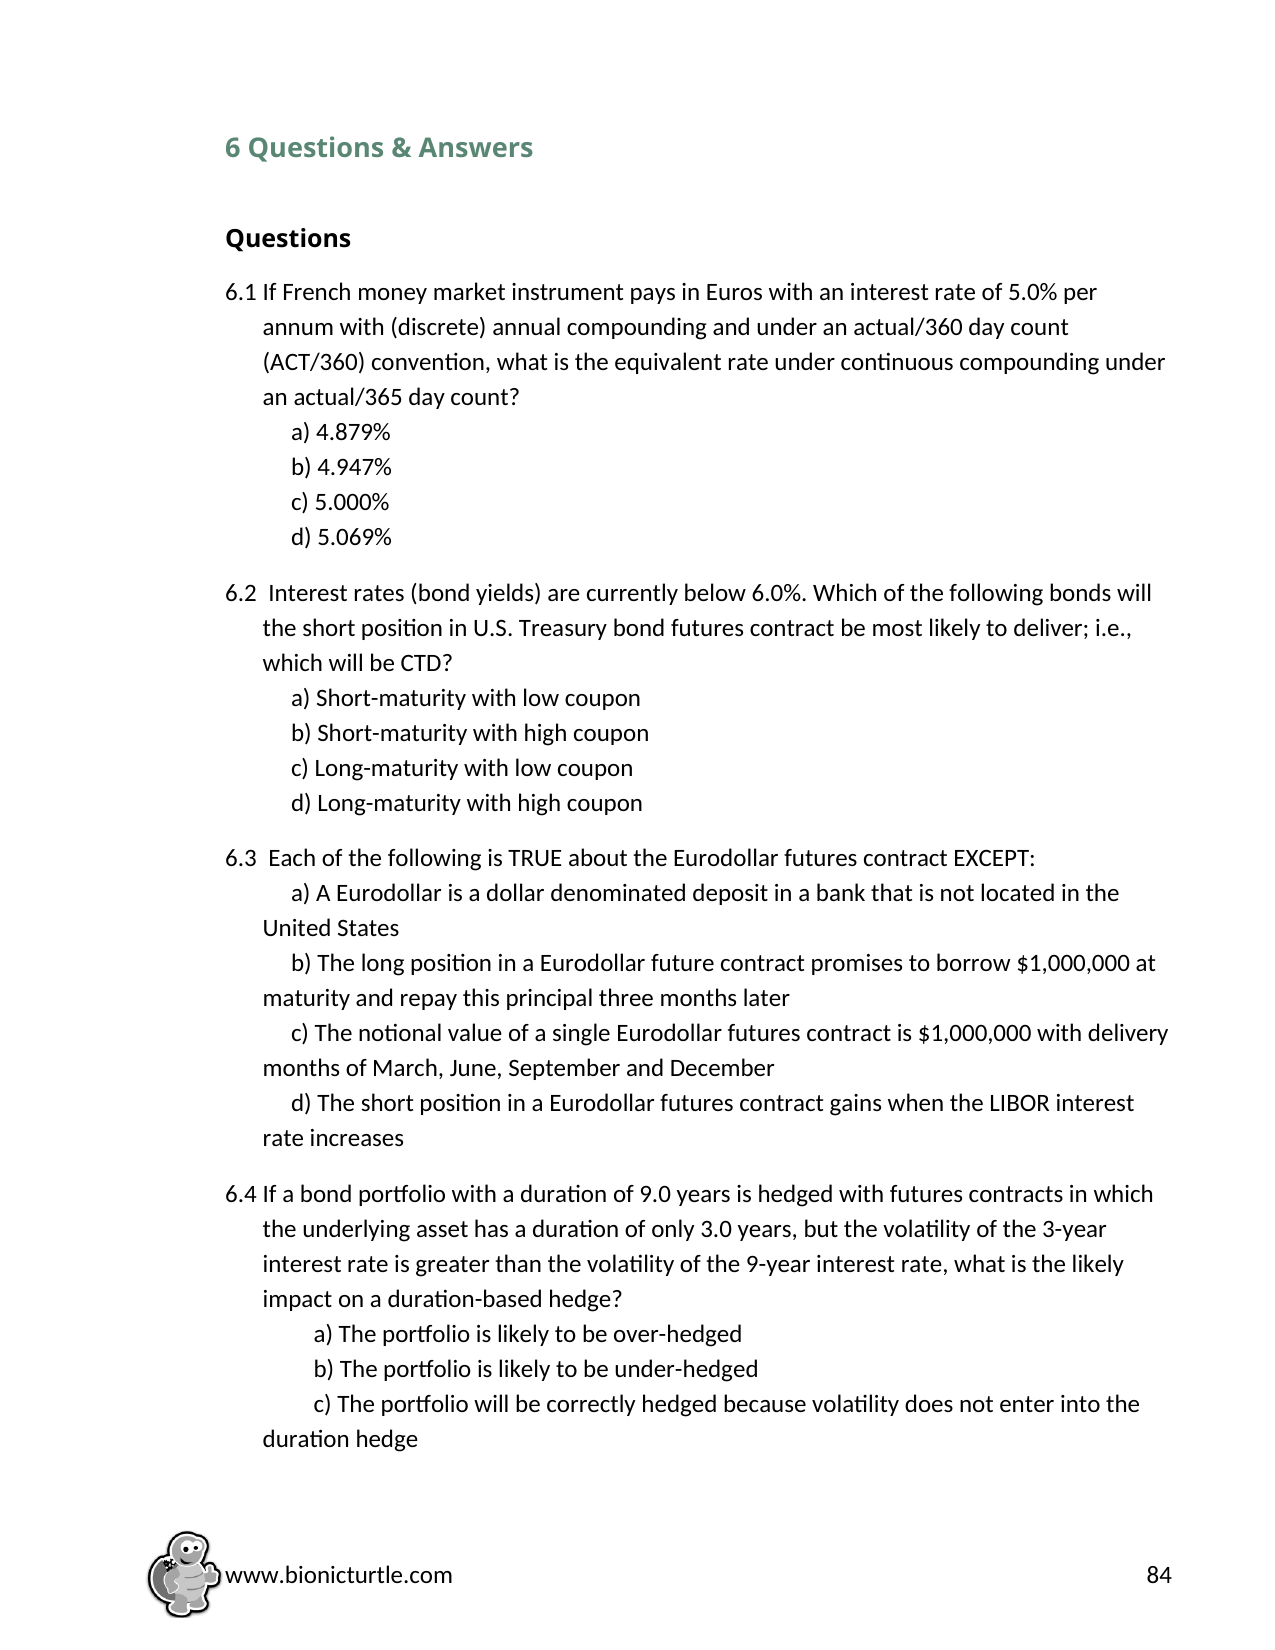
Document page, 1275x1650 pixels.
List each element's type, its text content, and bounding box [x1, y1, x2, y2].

list If French money market instrument pays in Euros with an interest rate of 5.0% per annum with (discrete) annual compounding and under an actual/360 day count (ACT/360) convention, what is the equivalent rate under continuous compounding under an actual/365 day count? a) 4.879% b) 4.947% c) 5.000% d) 5.069% [225, 276, 1172, 551]
list Each of the following is TRUE about the Eurodollar futures contract EXCEPT: a) A Eurodollar is a dollar denominated deposit in a bank that is not located in the United States b) The long position in a Eurodollar future contract promises to borrow $1,000,000 at maturity and repay this principal three months later c) The notional value of a single Eurodollar futures contract is $1,000,000 with delivery months of March, June, September and December d) The short position in a Eurodollar futures contract gains when the LIBOR interest rate increases [225, 842, 1172, 1153]
list Interest rates (bond yields) are currently below 6.0%. Which of the following bonds will the short position in U.S. Treasury bond futures contract be most likely to deliver; i.e., which will be CTD? a) Short-maturity with low coupon b) Short-maturity with high coupon c) Long-maturity with low coupon d) Long-maturity with high coupon [225, 577, 1172, 817]
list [225, 1178, 1172, 1454]
subtitle Questions [225, 221, 1172, 255]
subtitle 6 Questions & Answers [225, 128, 1172, 165]
